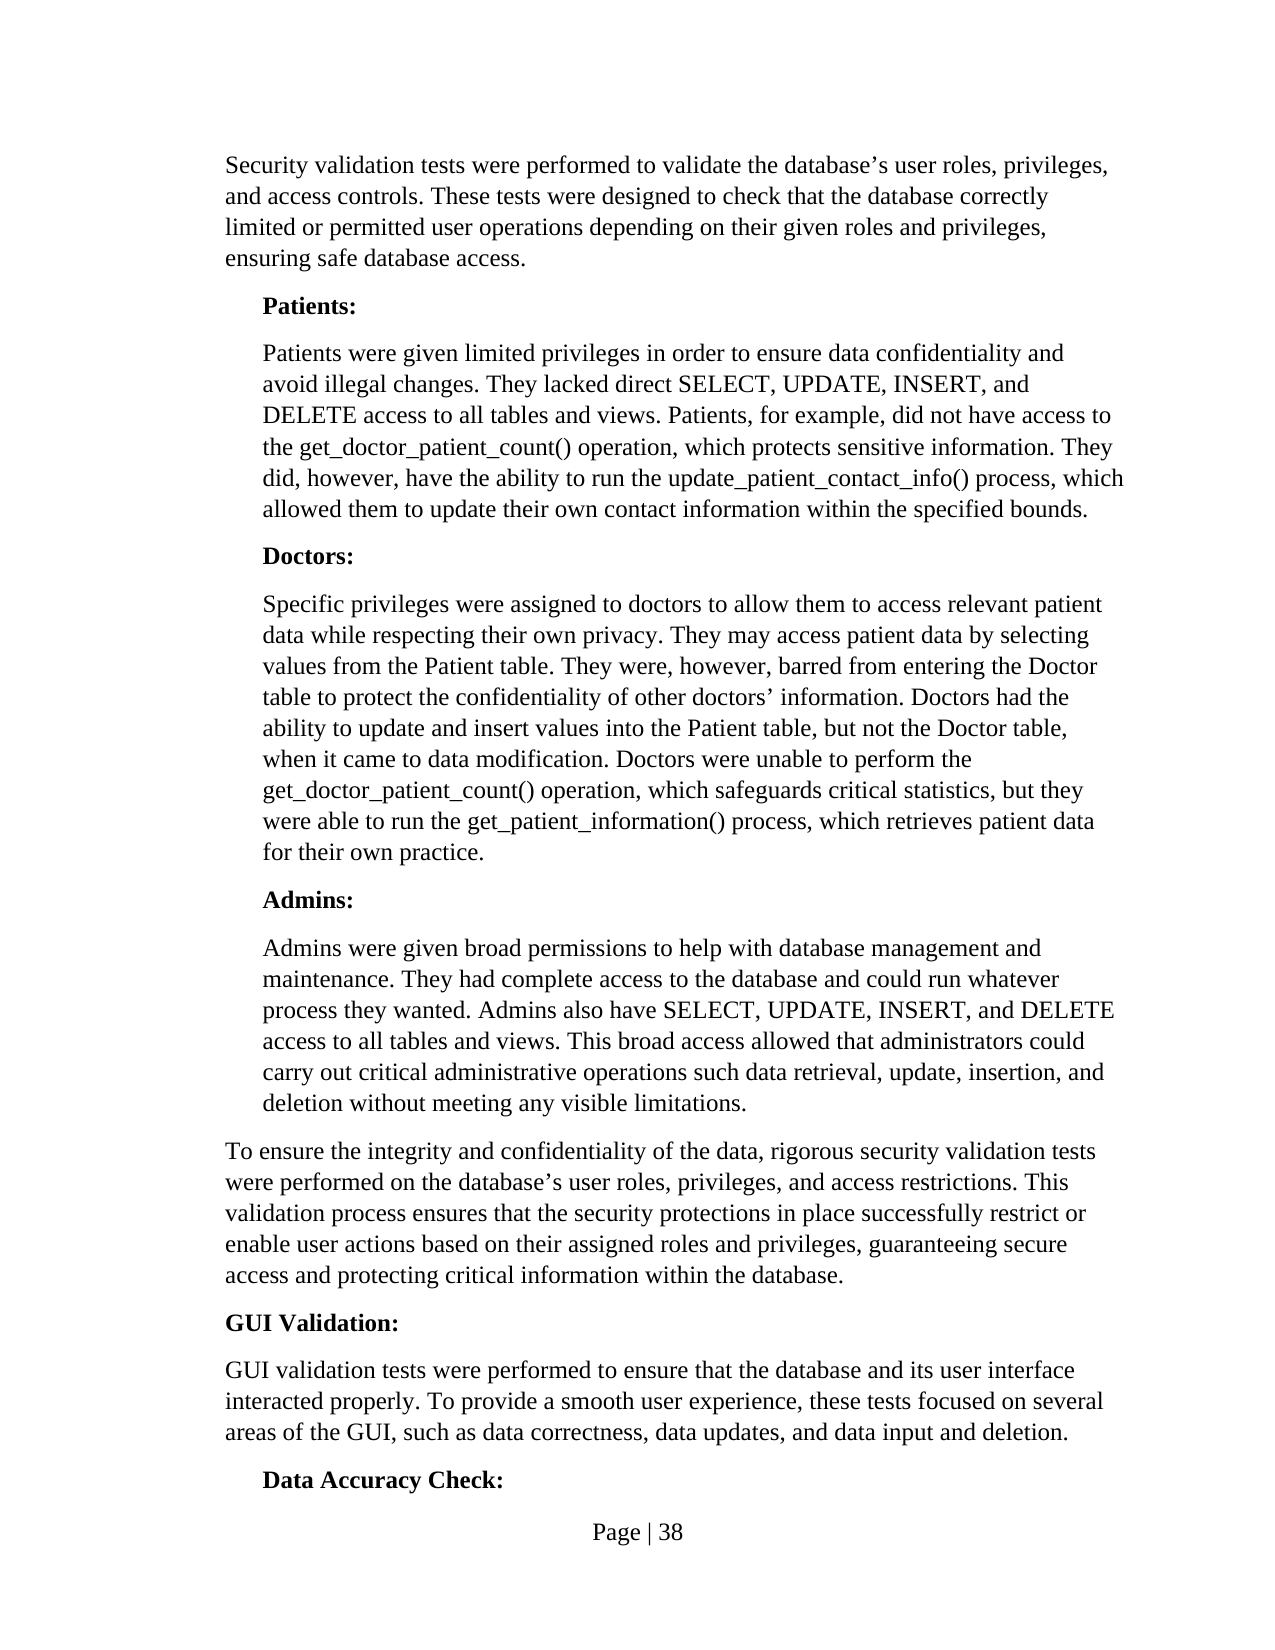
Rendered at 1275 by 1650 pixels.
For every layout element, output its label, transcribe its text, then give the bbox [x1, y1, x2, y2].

text GUI validation tests were performed to ensure that the database and its user interface interacted properly. To provide a smooth user experience, these tests focused on several areas of the GUI, such as data correctness, data updates, and data input and deletion. [225, 1355, 1125, 1446]
text Security validation tests were performed to validate the database’s user roles, privileges, and access controls. These tests were designed to check that the database correctly limited or permitted user operations depending on their given roles and privileges, ensuring safe database access. [225, 150, 1125, 272]
text Data Accuracy Check: [262, 1465, 1125, 1494]
text Patients were given limited privileges in order to ensure data confidentiality and avoid illegal changes. They lacked direct SELECT, UPDATE, INSERT, and DELETE access to all tables and views. Patients, for example, did not have access to the get_doctor_patient_count() operation, which protects sensitive information. They did, however, have the ability to run the update_patient_contact_info() process, which allowed them to update their own contact information within the specified bounds. [262, 338, 1125, 522]
text Patients: [262, 291, 1125, 319]
text To ensure the integrity and confidentiality of the data, rigorous security validation tests were performed on the database’s user roles, privileges, and access restrictions. This validation process ensures that the security protections in place successfully restrict or enable user actions based on their assigned roles and privileges, guaranteeing secure access and protecting critical information within the database. [225, 1136, 1125, 1289]
text Admins: [262, 885, 1125, 914]
text Doctors: [262, 541, 1125, 570]
text GUI Validation: [225, 1308, 1125, 1336]
text Specific privileges were assigned to doctors to allow them to access relevant patient data while respecting their own privacy. They may access patient data by selecting values from the Patient table. They were, however, barred from entering the Doctor table to protect the confidentiality of other doctors’ information. Doctors had the ability to update and insert values into the Patient table, but not the Doctor table, when it came to data modification. Doctors were unable to perform the get_doctor_patient_count() operation, which safeguards critical statistics, but they were able to run the get_patient_information() process, which retrieves patient data for their own practice. [262, 589, 1125, 866]
text Admins were given broad permissions to help with database management and maintenance. They had complete access to the database and could run whatever process they wanted. Admins also have SELECT, UPDATE, INSERT, and DELETE access to all tables and views. This broad access allowed that administrators could carry out critical administrative operations such data retrieval, update, insertion, and deletion without meeting any visible limitations. [262, 933, 1125, 1117]
